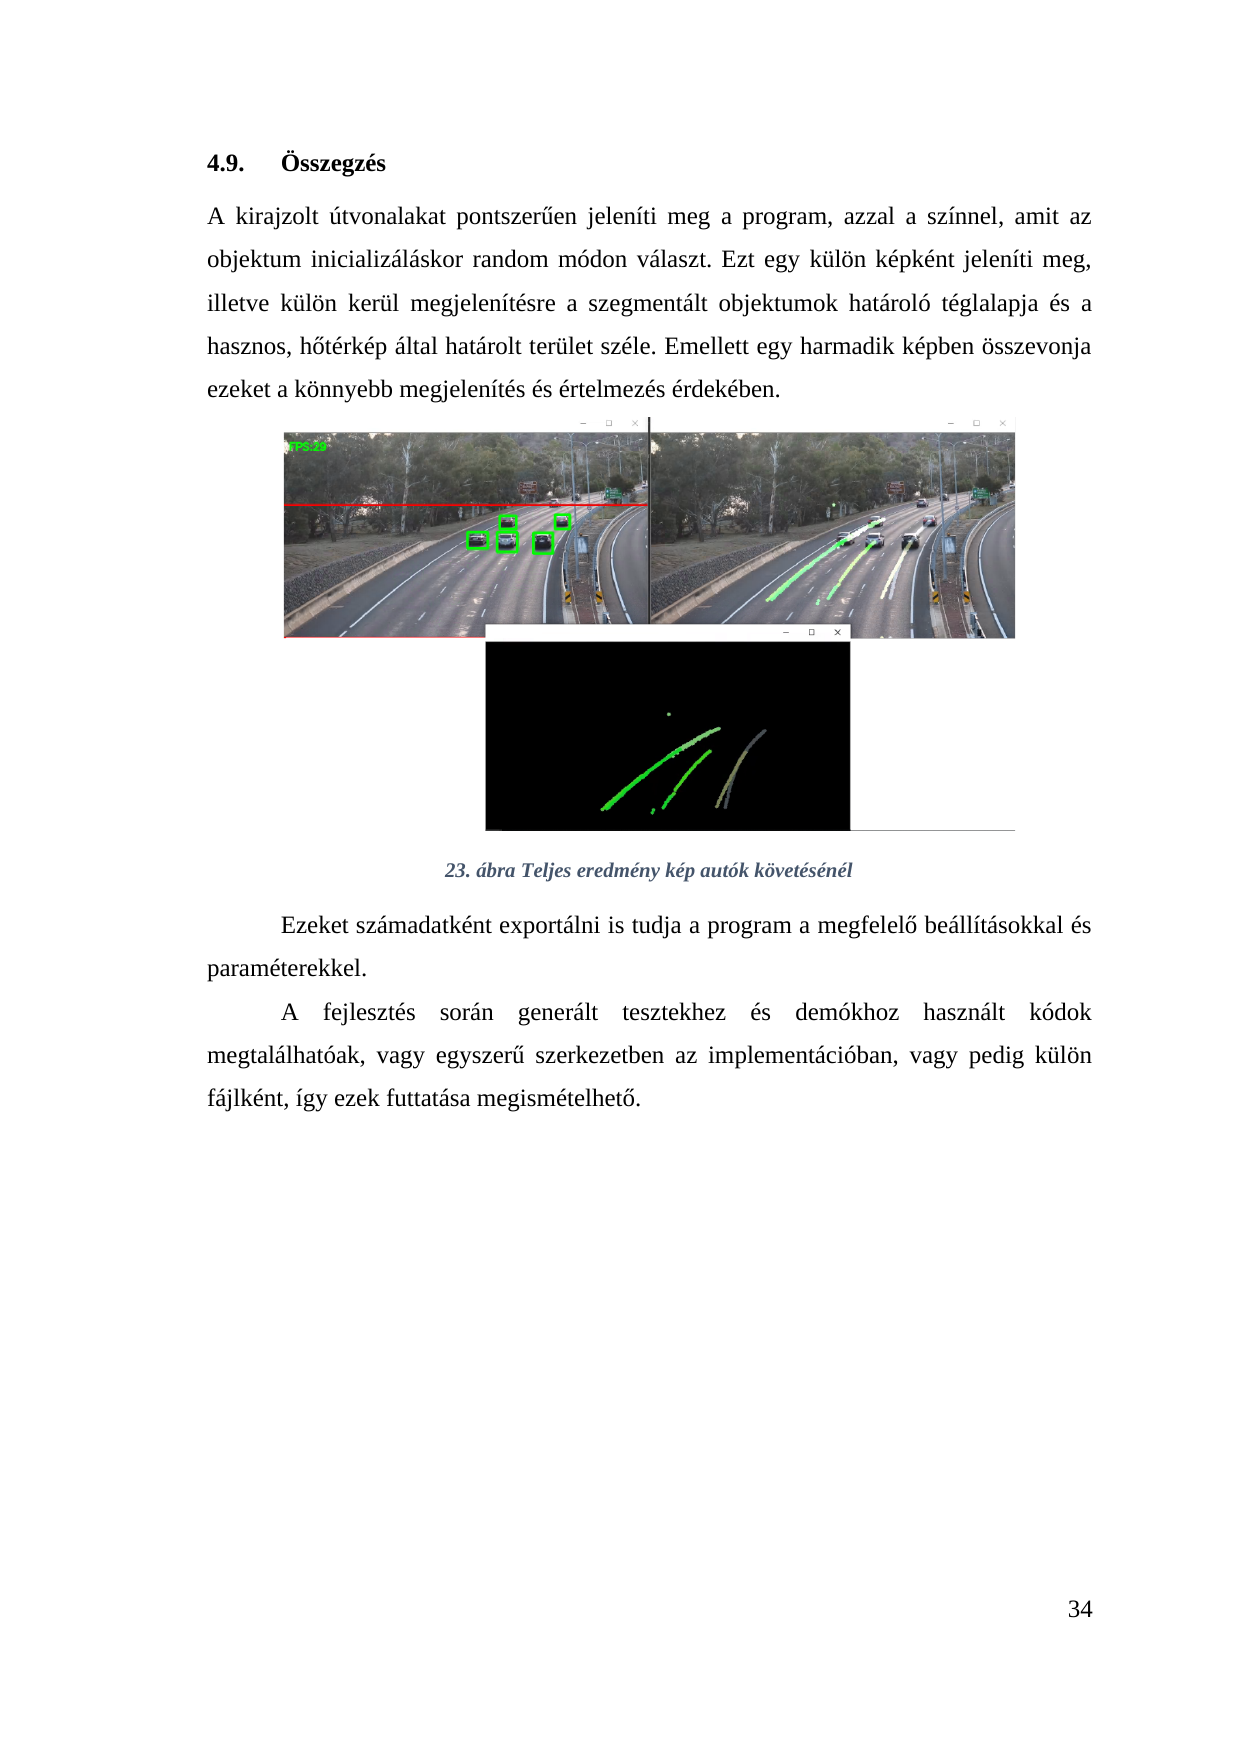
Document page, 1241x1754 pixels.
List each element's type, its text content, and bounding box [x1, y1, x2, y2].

subtitle Összegzés [207, 148, 1092, 176]
text Ezeket számadatként exportálni is tudja a program a megfelelő beállításokkal és paraméterekkel. [207, 845, 1092, 982]
text A fejlesztés során generált tesztekhez és demókhoz használt kódok megtalálhatóak, vagy egyszerű szerkezetben az implementációban, vagy pedig külön fájlként, így ezek futtatása megismételhető. [207, 997, 1092, 1112]
picture [283, 417, 1016, 831]
text A kirajzolt útvonalakat pontszerűen jeleníti meg a program, azzal a színnel, amit az objektum inicializáláskor random módon választ. Ezt egy külön képként jeleníti meg, illetve külön kerül megjelenítésre a szegmentált objektumok határoló téglalapja és a hasznos, hőtérkép által határolt terület széle. Emellett egy harmadik képben összevonja ezeket a könnyebb megjelenítés és értelmezés érdekében. [207, 201, 1092, 403]
text 23. ábra Teljes eredmény kép autók követésénél [270, 857, 1029, 882]
